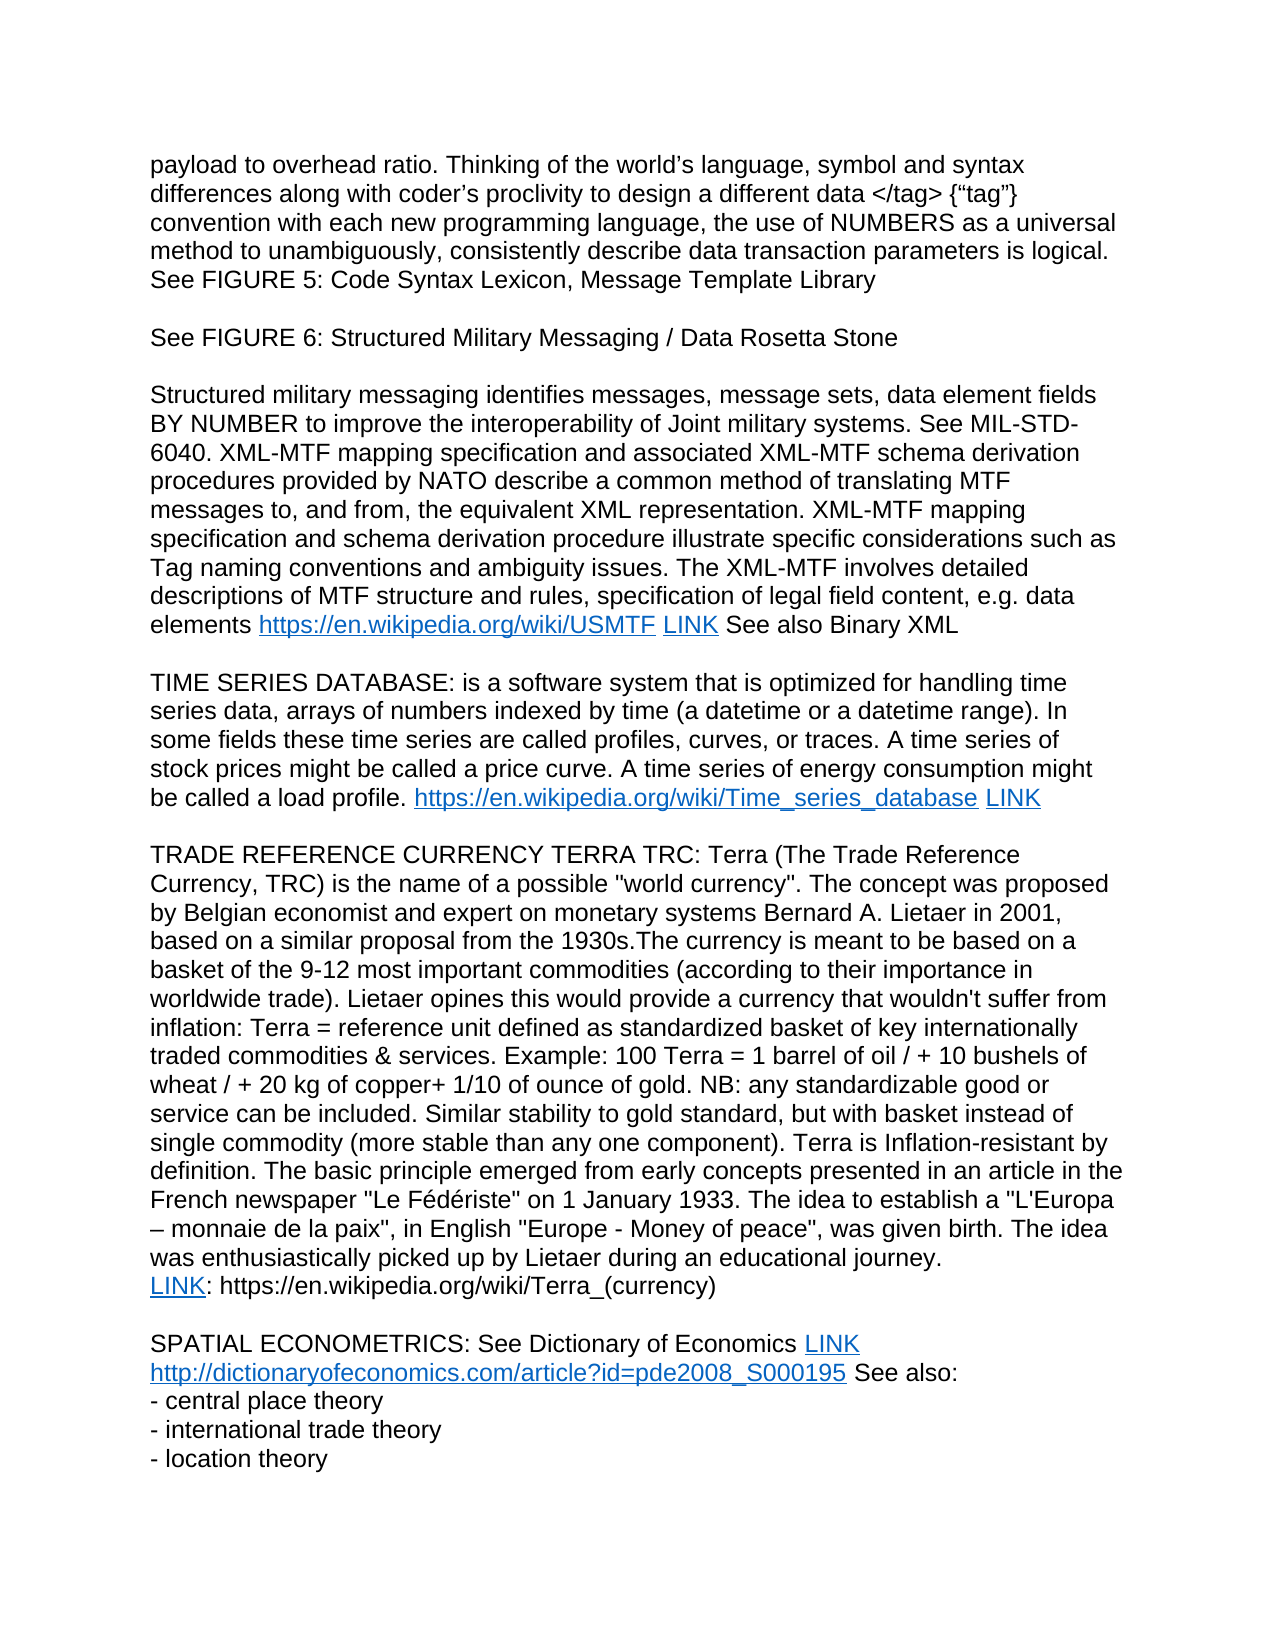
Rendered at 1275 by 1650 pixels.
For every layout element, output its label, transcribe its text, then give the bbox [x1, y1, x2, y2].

text LINK: https://en.wikipedia.org/wiki/Terra_(currency) [150, 1271, 1125, 1300]
text - international trade theory [150, 1415, 1125, 1444]
text TIME SERIES DATABASE: is a software system that is optimized for handling time series data, arrays of numbers indexed by time (a datetime or a datetime range). In some fields these time series are called profiles, curves, or traces. A time series of stock prices might be called a price curve. A time series of energy consumption might be called a load profile. https://en.wikipedia.org/wiki/Time_series_database LINK [150, 667, 1125, 811]
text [150, 150, 1125, 294]
text Structured military messaging identifies messages, message sets, data element fields BY NUMBER to improve the interoperability of Joint military systems. See MIL-STD-6040. XML-MTF mapping specification and associated XML-MTF schema derivation procedures provided by NATO describe a common method of translating MTF messages to, and from, the equivalent XML representation. XML-MTF mapping specification and schema derivation procedure illustrate specific considerations such as Tag naming conventions and ambiguity issues. The XML-MTF involves detailed descriptions of MTF structure and rules, specification of legal field content, e.g. data elements https://en.wikipedia.org/wiki/USMTF LINK See also Binary XML [150, 380, 1125, 639]
text - central place theory [150, 1386, 1125, 1415]
text TRADE REFERENCE CURRENCY TERRA TRC: Terra (The Trade Reference Currency, TRC) is the name of a possible "world currency". The concept was proposed by Belgian economist and expert on monetary systems Bernard A. Lietaer in 2001, based on a similar proposal from the 1930s.The currency is meant to be based on a basket of the 9-12 most important commodities (according to their importance in worldwide trade). Lietaer opines this would provide a currency that wouldn't suffer from inflation: Terra = reference unit defined as standardized basket of key internationally traded commodities & services. Example: 100 Terra = 1 barrel of oil / + 10 bushels of wheat / + 20 kg of copper+ 1/10 of ounce of gold. NB: any standardizable good or service can be included. Similar stability to gold standard, but with basket instead of single commodity (more stable than any one component). Terra is Inflation-resistant by definition. The basic principle emerged from early concepts presented in an article in the French newspaper "Le Fédériste" on 1 January 1933. The idea to establish a "L'Europa – monnaie de la paix", in English "Europe - Money of peace", was given birth. The idea was enthusiastically picked up by Lietaer during an educational journey. [150, 840, 1125, 1271]
text - location theory [150, 1444, 1125, 1472]
text See FIGURE 6: Structured Military Messaging / Data Rosetta Stone [150, 322, 1125, 351]
text http://dictionaryofeconomics.com/article?id=pde2008_S000195 See also: [150, 1357, 1125, 1386]
text SPATIAL ECONOMETRICS: See Dictionary of Economics LINK [150, 1329, 1125, 1357]
